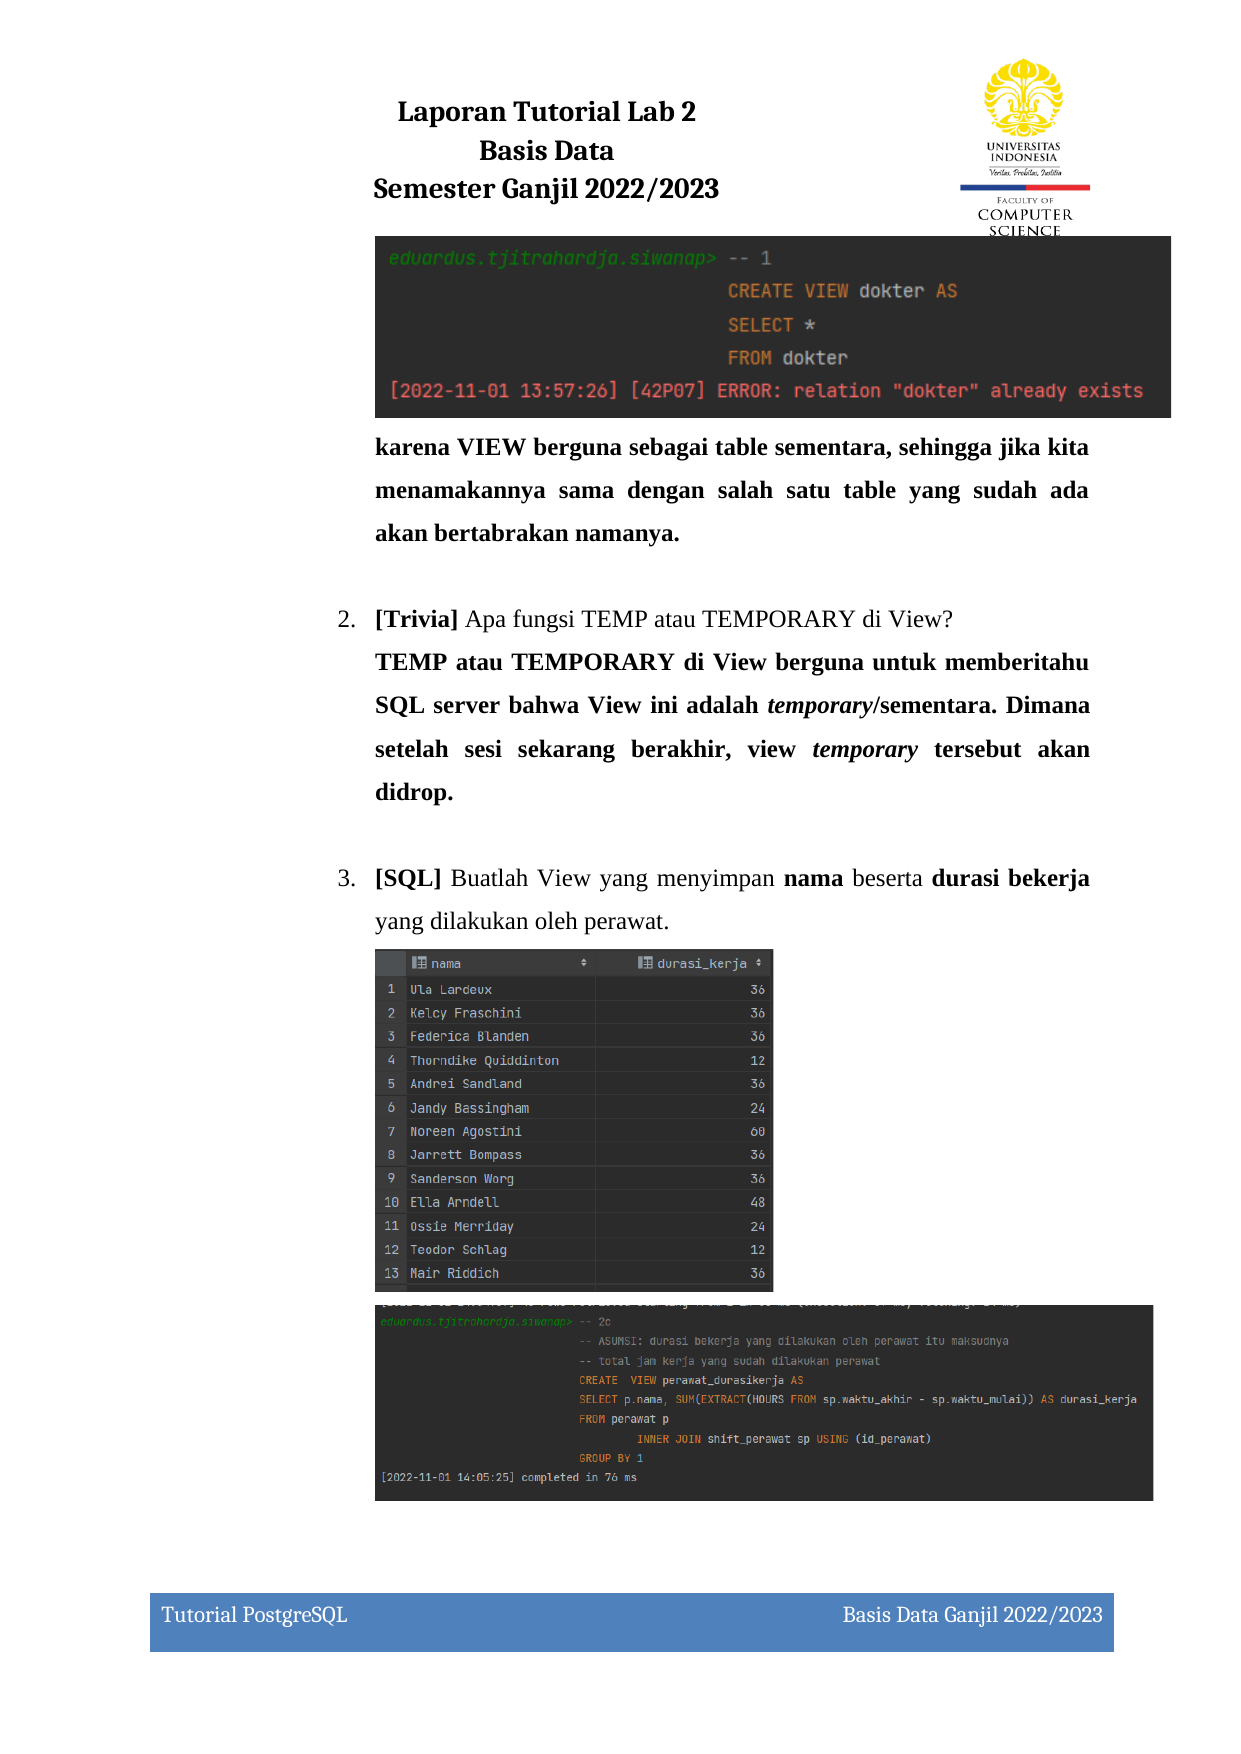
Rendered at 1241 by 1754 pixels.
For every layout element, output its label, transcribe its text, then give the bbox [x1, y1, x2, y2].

text karena VIEW berguna sebagai table sementara, sehingga jika kita menamakannya sama dengan salah satu table yang sudah ada akan bertabrakan namanya. [375, 432, 1090, 547]
list [Trivia] Apa fungsi TEMP atau TEMPORARY di View? [337, 604, 1090, 633]
picture [375, 1305, 1154, 1501]
text TEMP atau TEMPORARY di View berguna untuk memberitahu SQL server bahwa View ini adalah temporary/sementara. Dimana setelah sesi sekarang berakhir, view temporary tersebut akan didrop. [375, 647, 1090, 806]
picture [375, 58, 1172, 418]
picture [375, 949, 774, 1292]
list [SQL] Buatlah View yang menyimpan nama beserta durasi bekerja yang dilakukan oleh perawat. [337, 863, 1090, 935]
